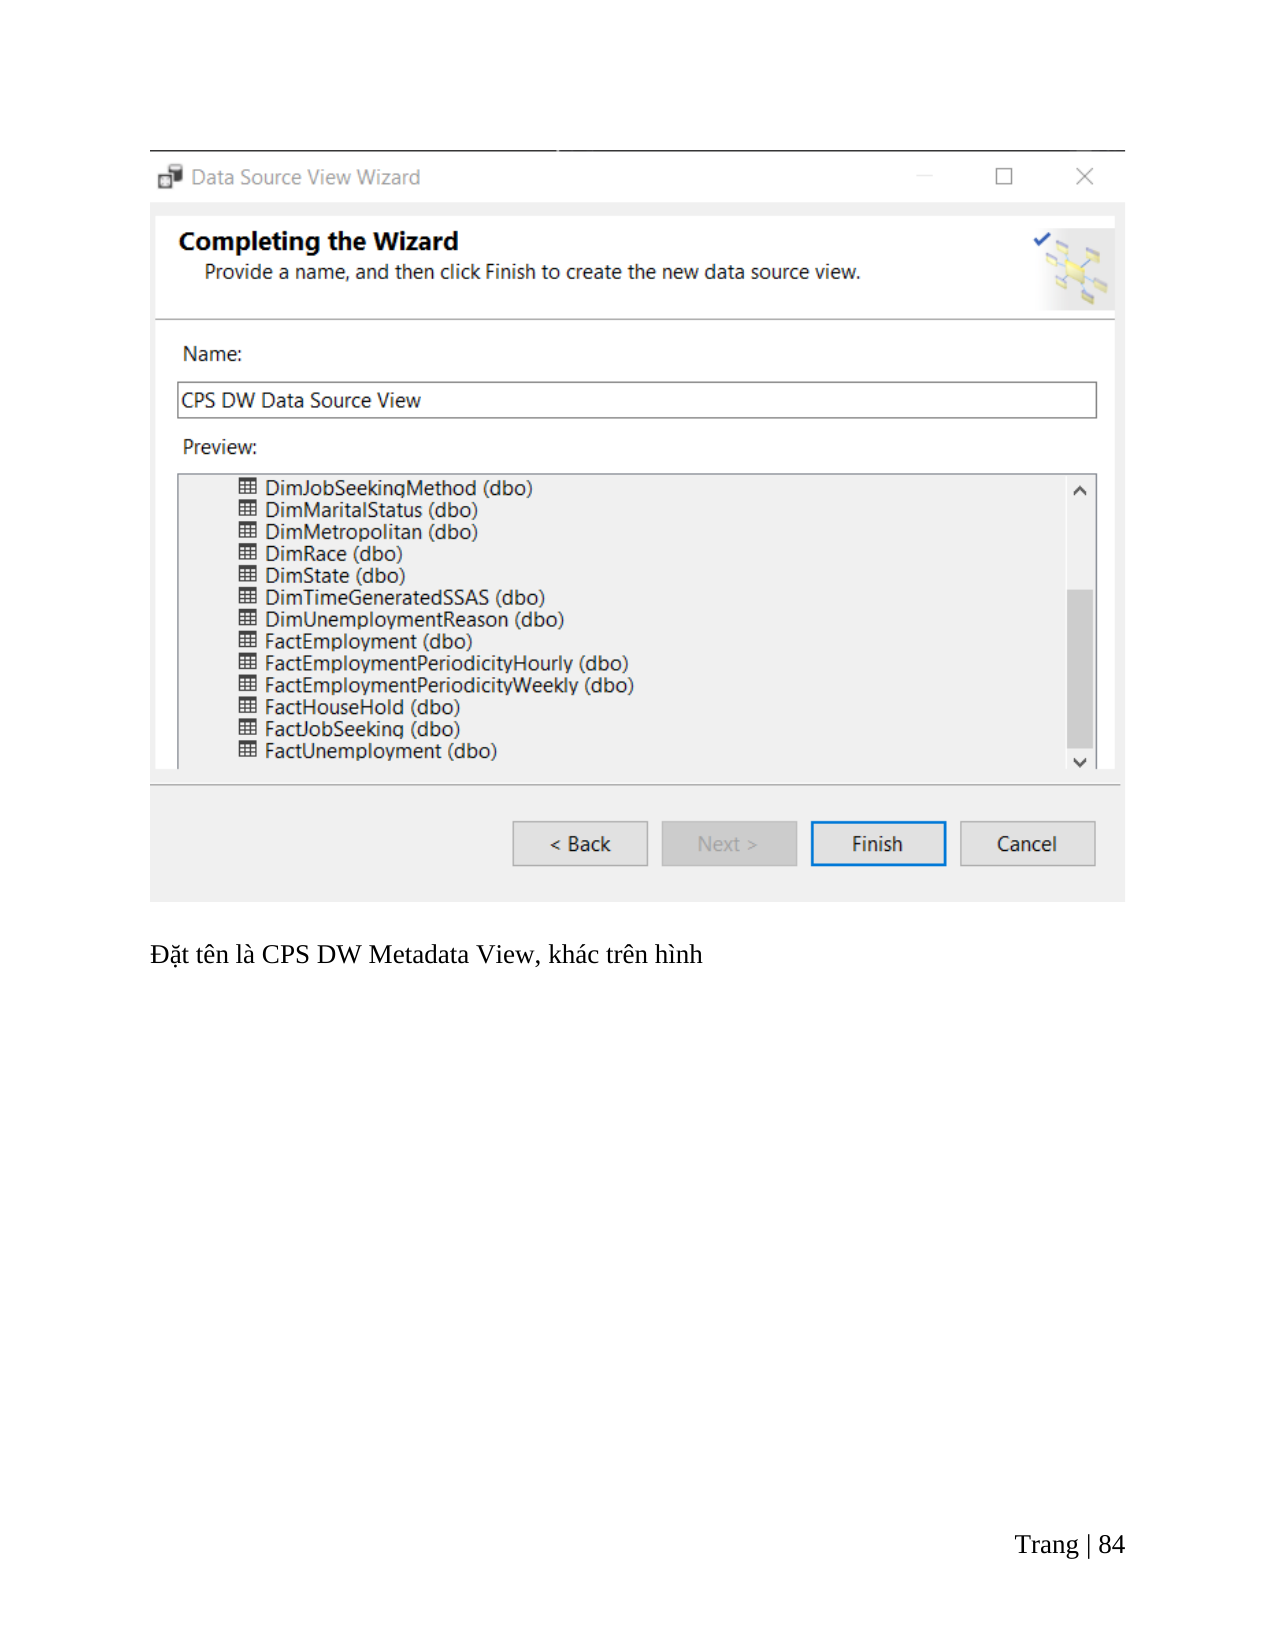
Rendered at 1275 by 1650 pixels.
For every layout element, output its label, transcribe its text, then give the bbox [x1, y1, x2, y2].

text Đặt tên là CPS DW Metadata View, khác trên hình [150, 938, 1125, 969]
picture [150, 150, 1125, 902]
